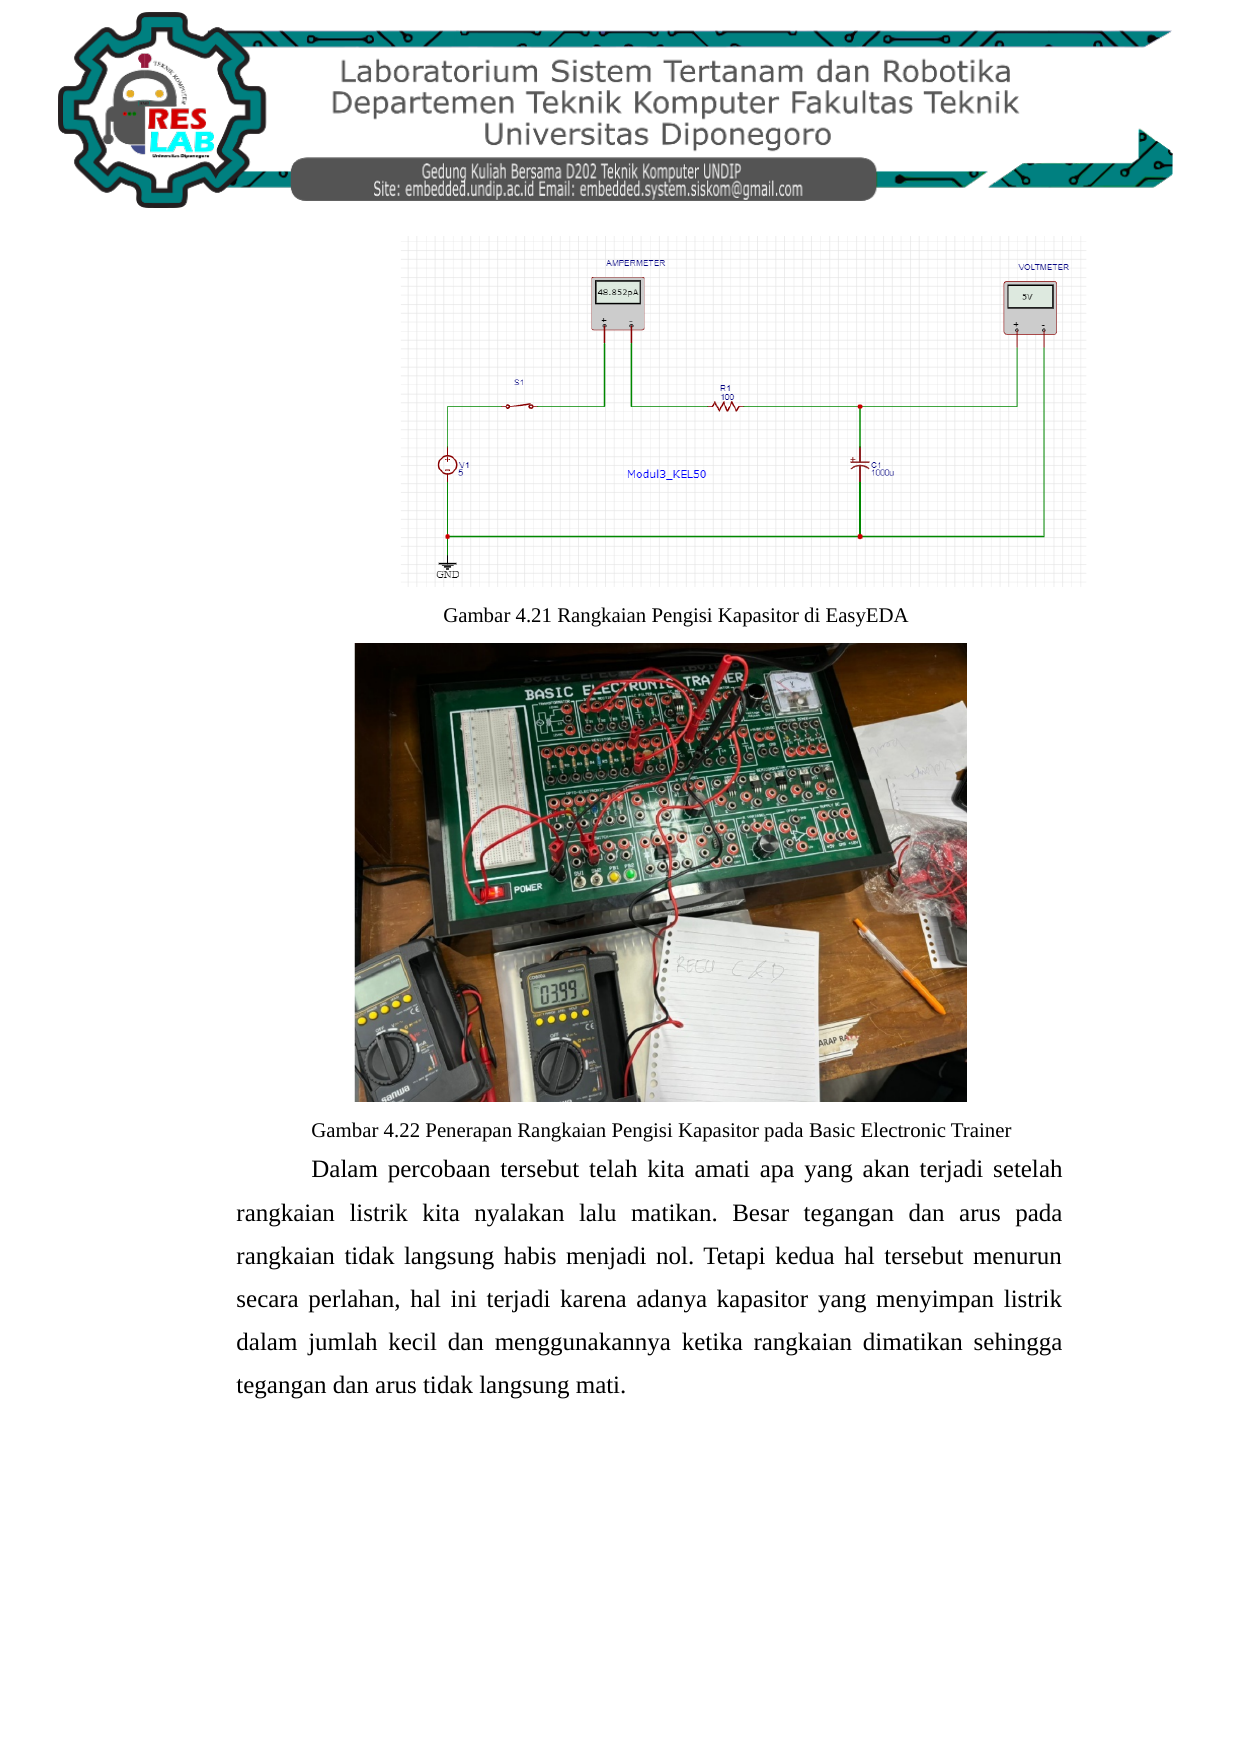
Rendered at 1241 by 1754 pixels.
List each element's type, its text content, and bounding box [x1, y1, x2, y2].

text Gambar 4.21 Rangkaian Pengisi Kapasitor di EasyEDA [386, 603, 1063, 627]
picture [57, 11, 1173, 208]
picture [355, 643, 966, 1102]
picture [400, 236, 1087, 587]
text Gambar 4.22 Penerapan Rangkaian Pengisi Kapasitor pada Basic Electronic Trainer [311, 1118, 1063, 1142]
text Dalam percobaan tersebut telah kita amati apa yang akan terjadi setelah rangkaian listrik kita nyalakan lalu matikan. Besar tegangan dan arus pada rangkaian tidak langsung habis menjadi nol. Tetapi kedua hal tersebut menurun secara perlahan, hal ini terjadi karena adanya kapasitor yang menyimpan listrik dalam jumlah kecil dan menggunakannya ketika rangkaian dimatikan sehingga tegangan dan arus tidak langsung mati. [236, 1154, 1063, 1399]
